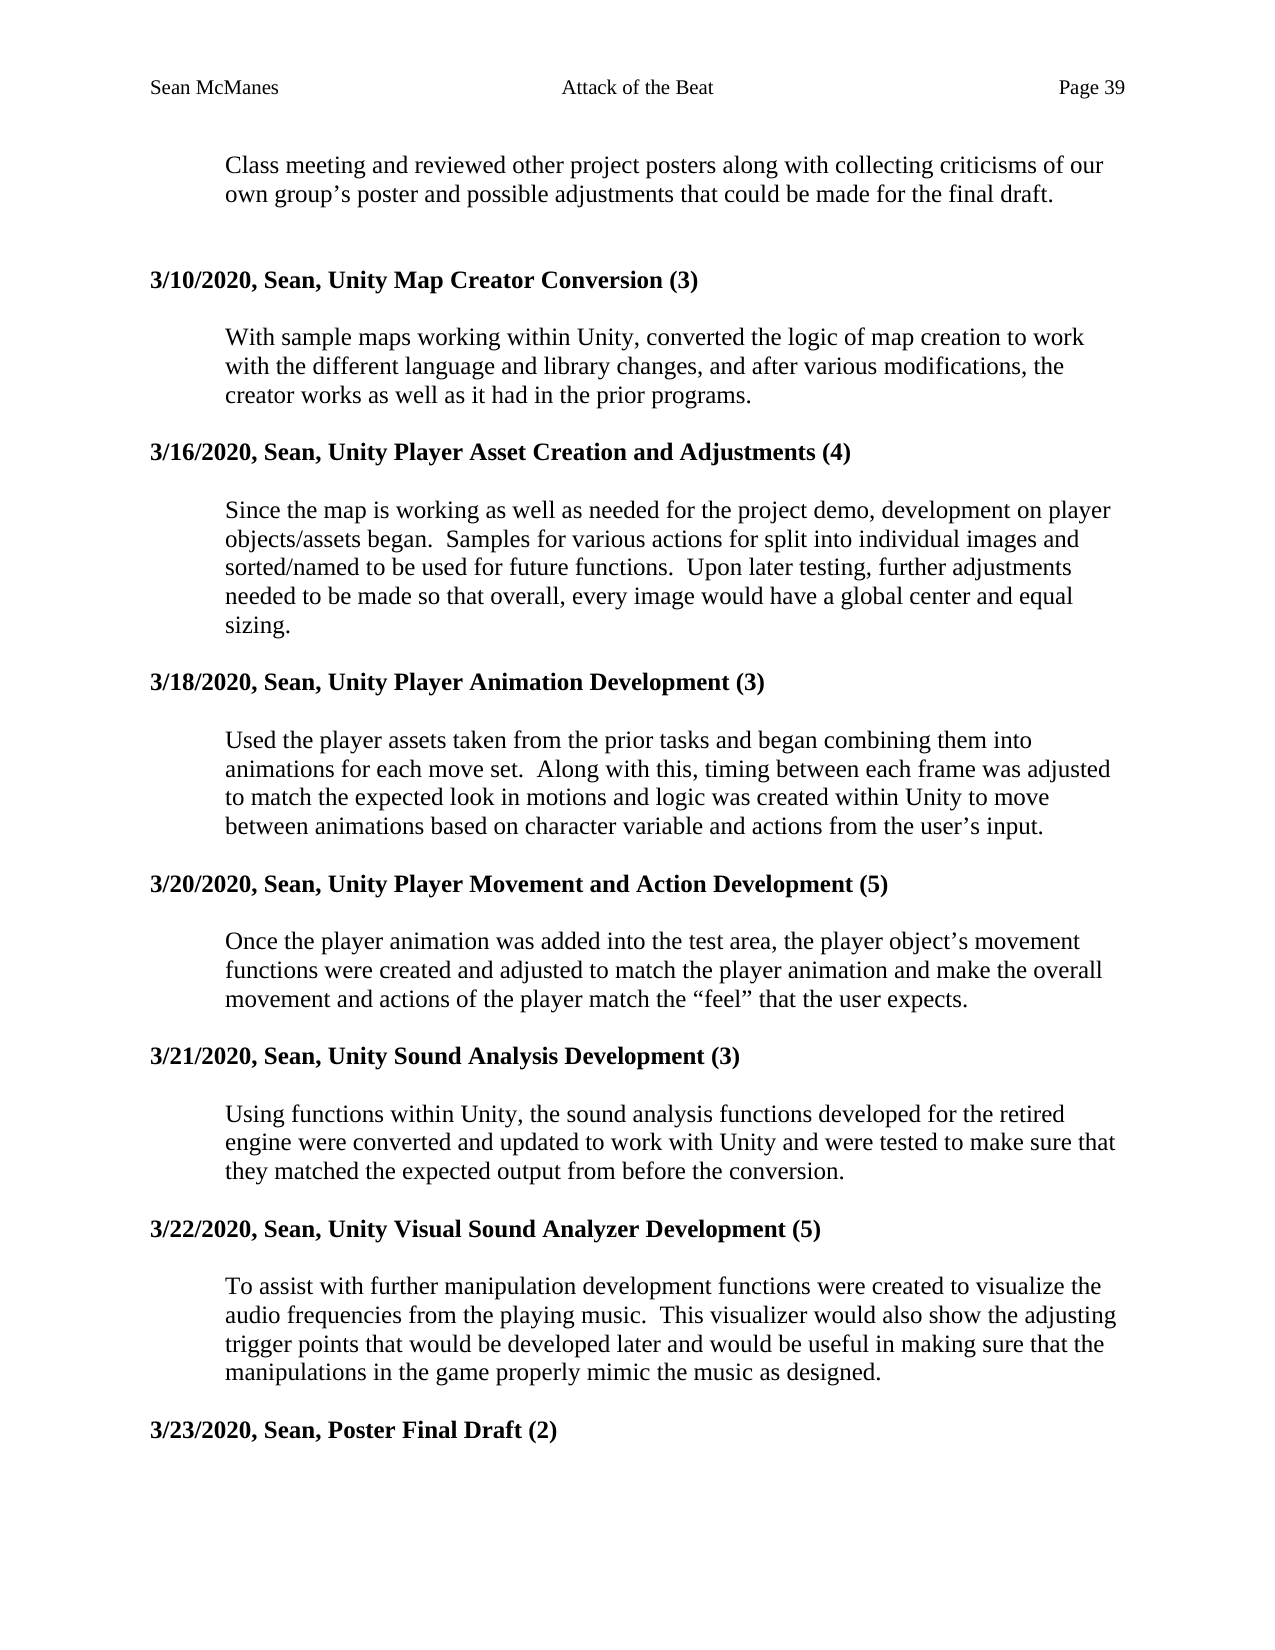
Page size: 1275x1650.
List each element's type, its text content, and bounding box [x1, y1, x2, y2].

text 3/16/2020, Sean, Unity Player Asset Creation and Adjustments (4) [150, 437, 1125, 466]
text Used the player assets taken from the prior tasks and began combining them into animations for each move set. Along with this, timing between each frame was adjusted to match the expected look in motions and logic was created within Unity to move between animations based on character variable and actions from the user’s input. [225, 725, 1125, 840]
text 3/22/2020, Sean, Unity Visual Sound Analyzer Development (5) [150, 1214, 1125, 1242]
text 3/21/2020, Sean, Unity Sound Analysis Development (3) [150, 1041, 1125, 1070]
text Using functions within Unity, the sound analysis functions developed for the retired engine were converted and updated to work with Unity and were tested to make sure that they matched the expected output from before the conversion. [225, 1099, 1125, 1185]
text 3/18/2020, Sean, Unity Player Animation Development (3) [150, 667, 1125, 696]
text Class meeting and reviewed other project posters along with collecting criticisms of our own group’s poster and possible adjustments that could be made for the final draft. [225, 150, 1125, 207]
text 3/10/2020, Sean, Unity Map Creator Conversion (3) [150, 265, 1125, 294]
text Once the player animation was added into the test area, the player object’s movement functions were created and adjusted to match the player animation and make the overall movement and actions of the player match the “feel” that the user expects. [225, 926, 1125, 1012]
text To assist with further manipulation development functions were created to visualize the audio frequencies from the playing music. This visualizer would also show the adjusting trigger points that would be developed later and would be useful in making sure that the manipulations in the game properly mimic the music as designed. [225, 1271, 1125, 1386]
text With sample maps working within Unity, converted the logic of map creation to work with the different language and library changes, and after various modifications, the creator works as well as it had in the prior programs. [225, 322, 1125, 409]
text 3/23/2020, Sean, Poster Final Draft (2) [150, 1415, 1125, 1444]
text 3/20/2020, Sean, Unity Player Movement and Action Development (5) [150, 869, 1125, 897]
text Since the map is working as well as needed for the project demo, development on player objects/assets began. Samples for various actions for split into individual images and sorted/named to be used for future functions. Upon later testing, further adjustments needed to be made so that overall, every image would have a global center and equal sizing. [225, 495, 1125, 639]
